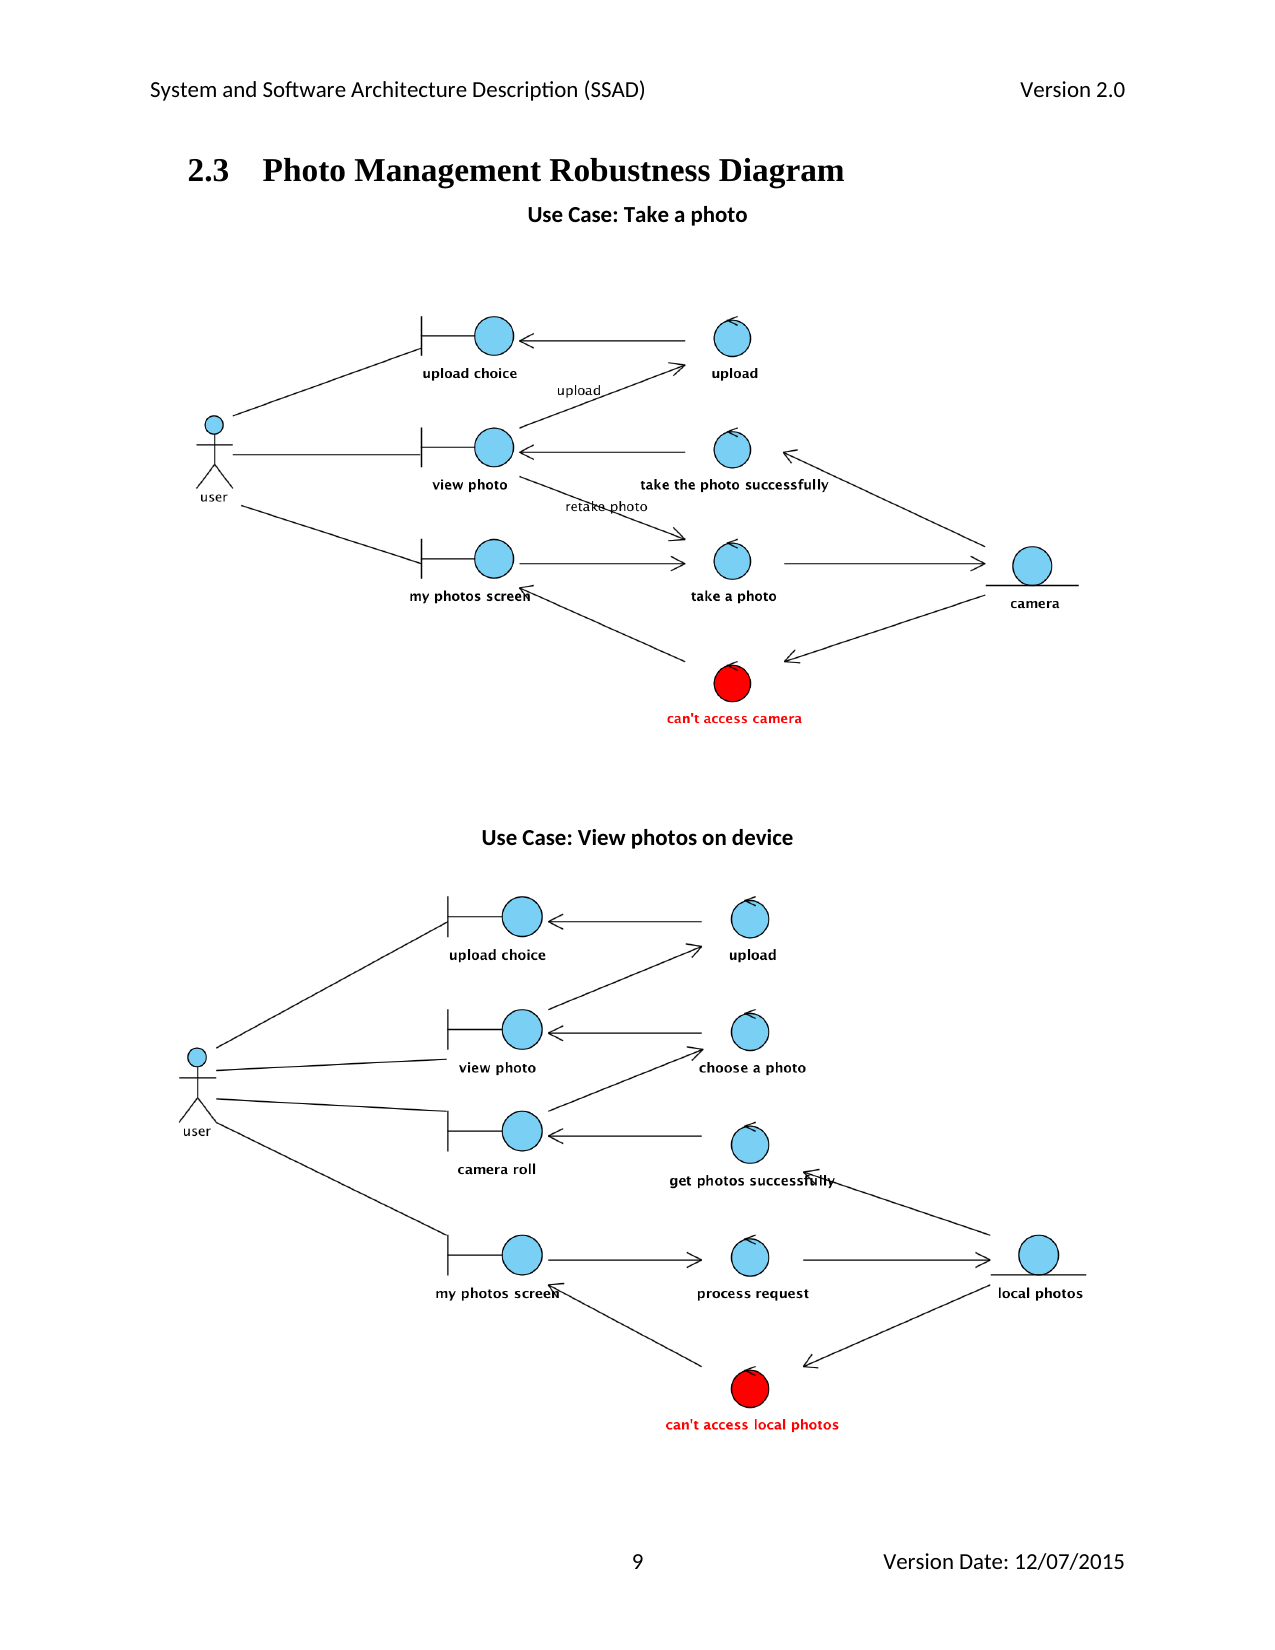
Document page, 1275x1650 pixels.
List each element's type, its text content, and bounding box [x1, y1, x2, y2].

text Use Case: View photos on device [150, 823, 1125, 851]
picture [150, 870, 1125, 1454]
text Use Case: Take a photo [150, 200, 1125, 228]
picture [150, 293, 1125, 758]
subtitle Photo Management Robustness Diagram [187, 150, 1125, 188]
